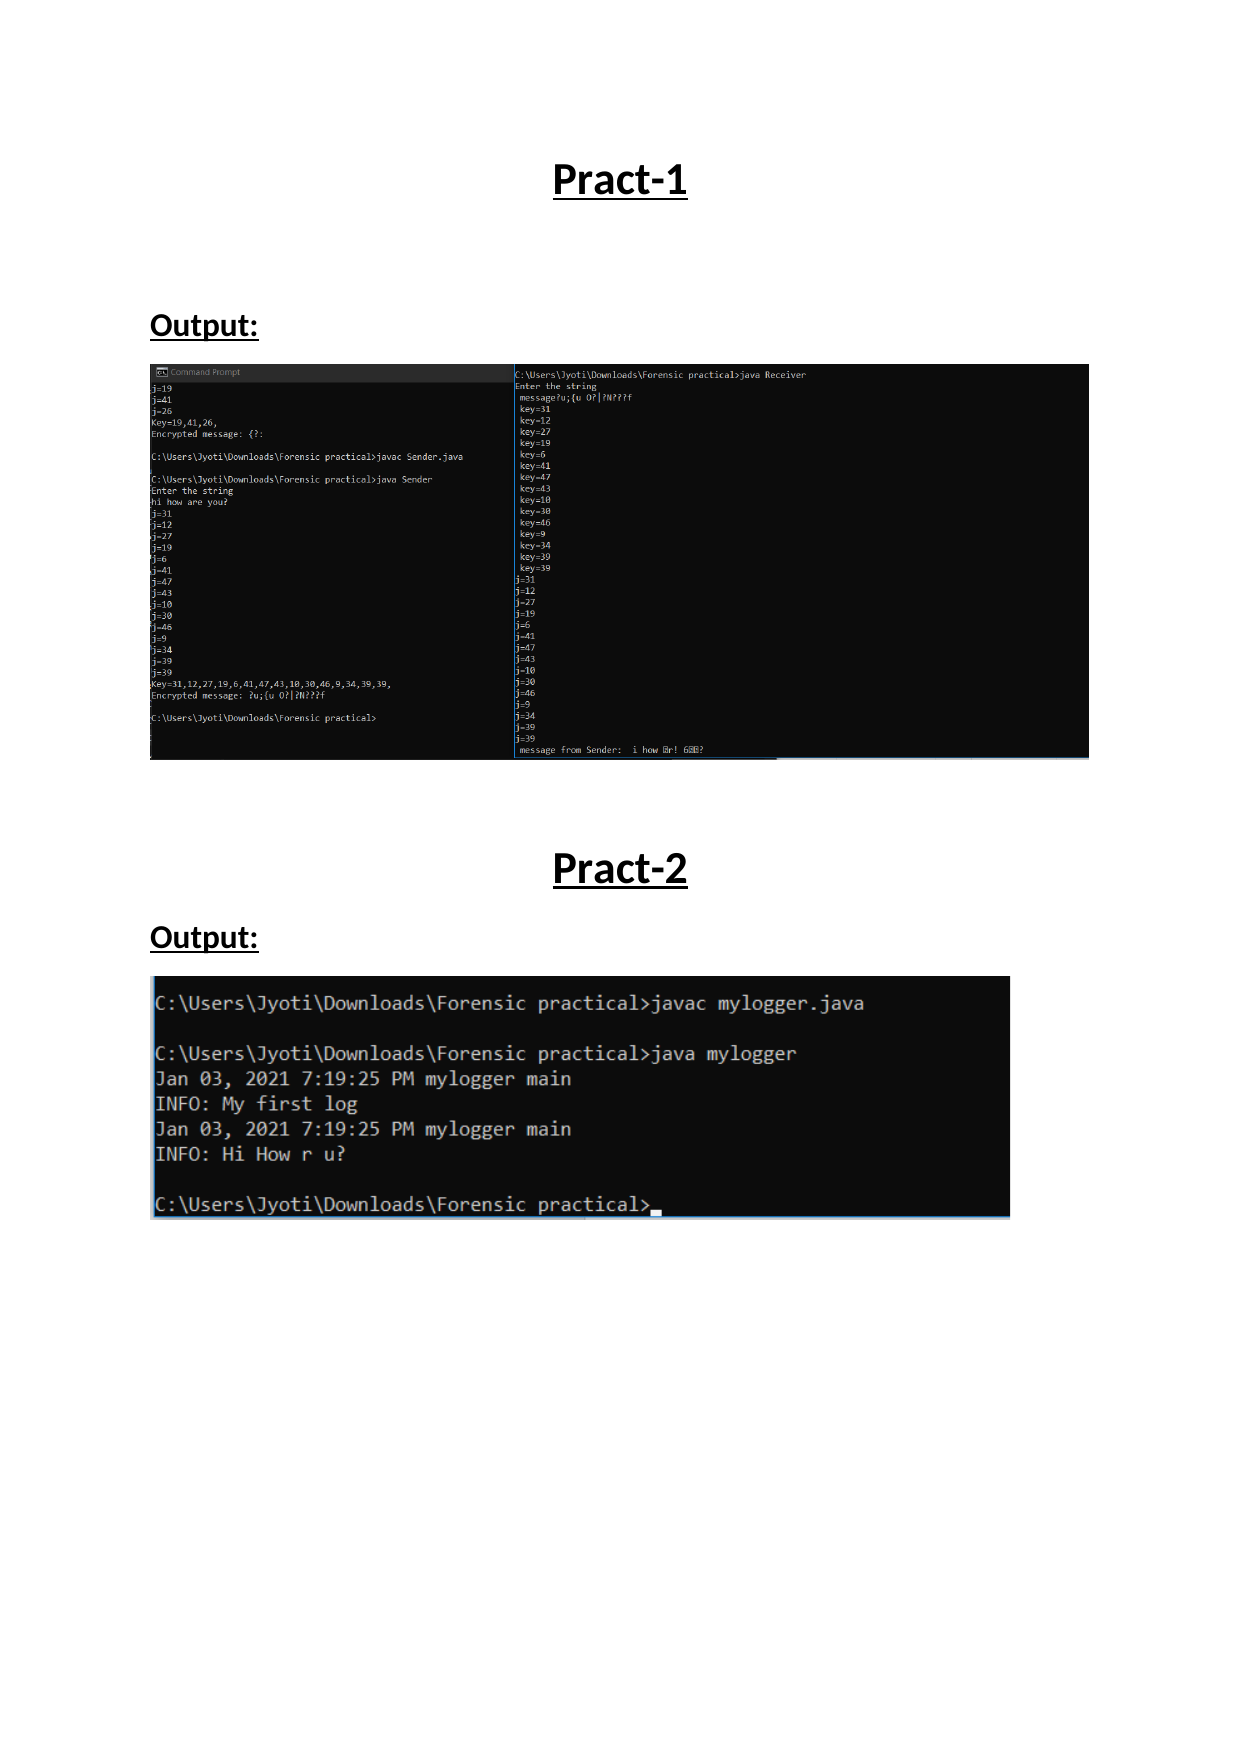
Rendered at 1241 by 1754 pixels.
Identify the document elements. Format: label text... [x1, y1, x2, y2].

picture [150, 976, 1011, 1220]
text Pract-1 [150, 150, 1090, 206]
text Output: [150, 916, 1090, 957]
text Output: [150, 304, 1090, 345]
picture [150, 364, 1089, 760]
text Pract-2 [150, 839, 1090, 895]
